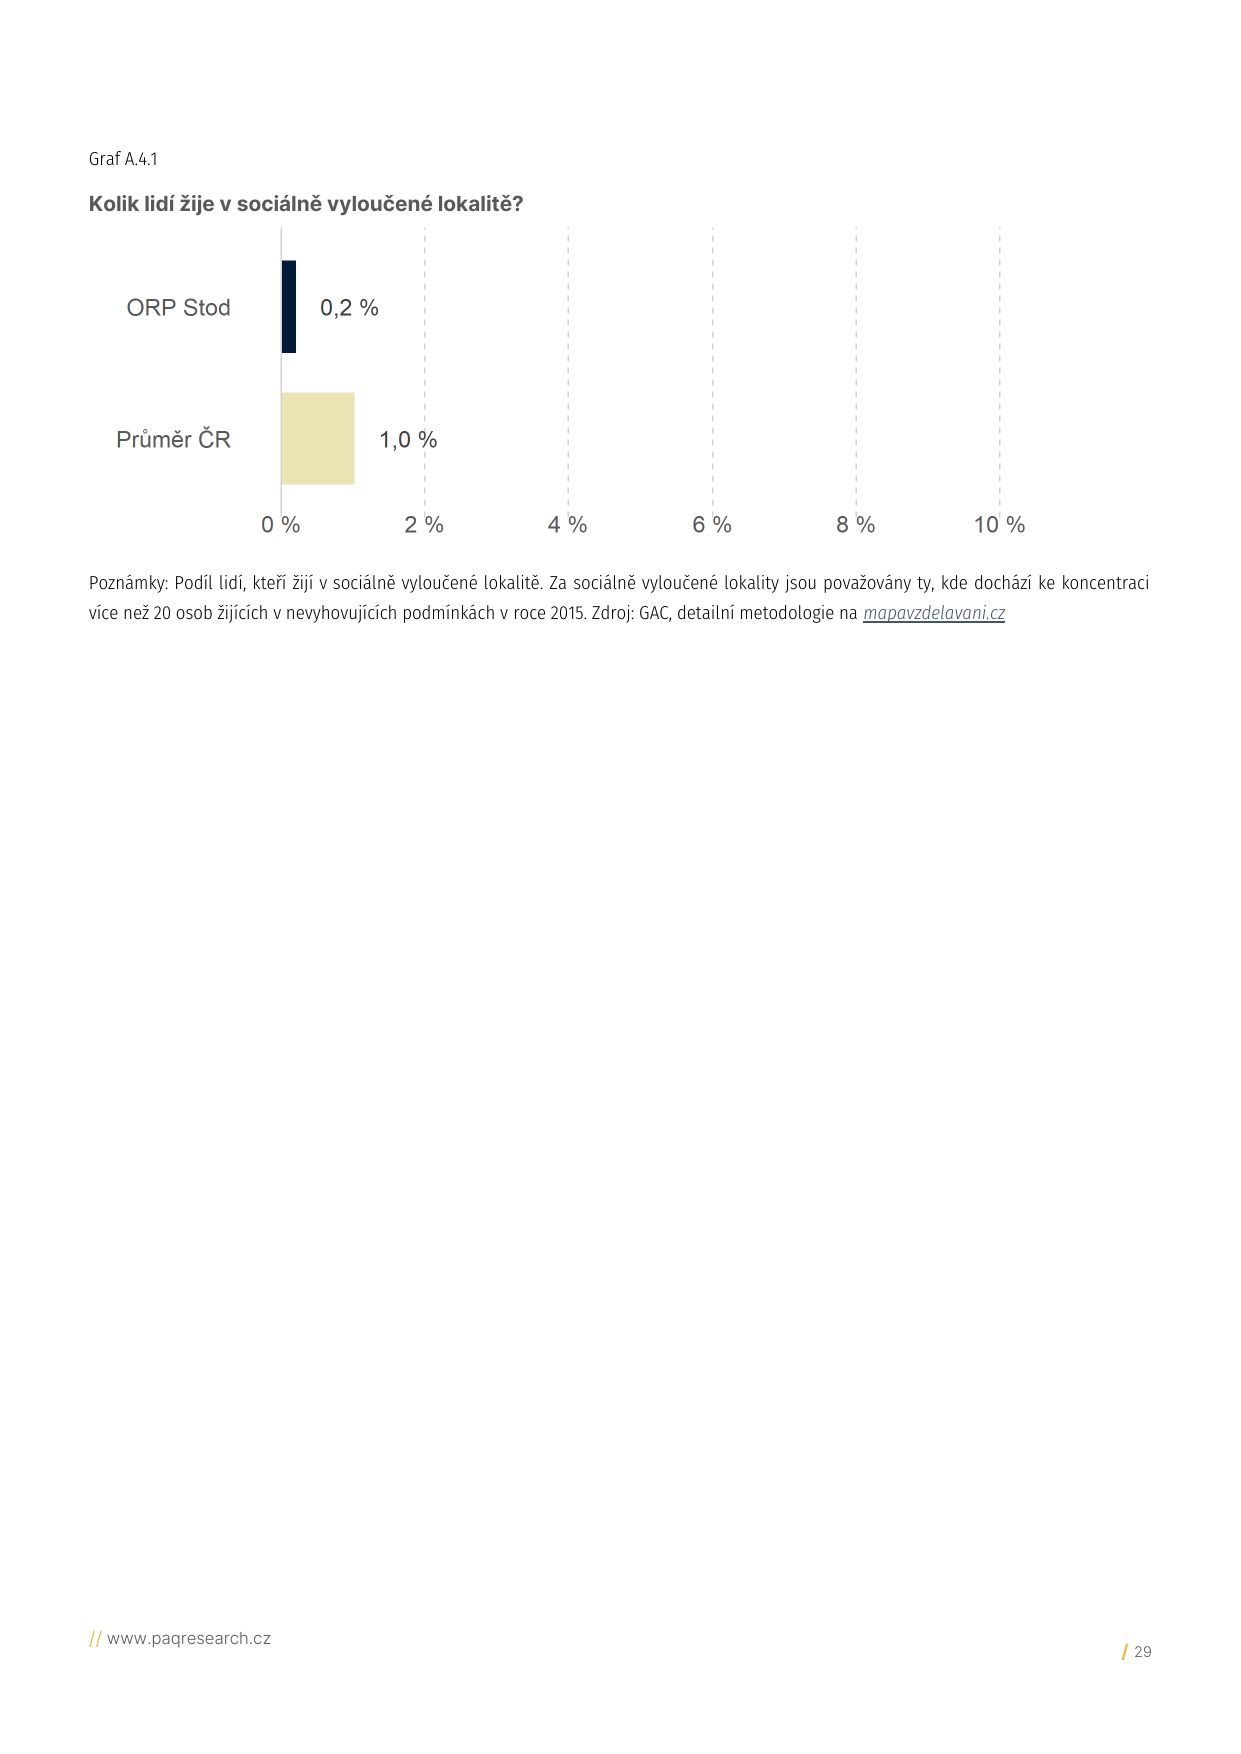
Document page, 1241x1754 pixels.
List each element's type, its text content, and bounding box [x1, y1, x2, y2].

text Kolik lidí žije v sociálně vyloučené lokalitě? [89, 186, 1152, 216]
picture [88, 216, 1139, 548]
text Poznámky: Podíl lidí, kteří žijí v sociálně vyloučené lokalitě. Za sociálně vyloučené lokality jsou považovány ty, kde dochází ke koncentraci více než 20 osob žijících v nevyhovujících podmínkách v roce 2015. Zdroj: GAC, detailní metodologie na mapavzdelavani.cz [89, 564, 1152, 625]
text Graf A.4.1 [89, 148, 1152, 170]
